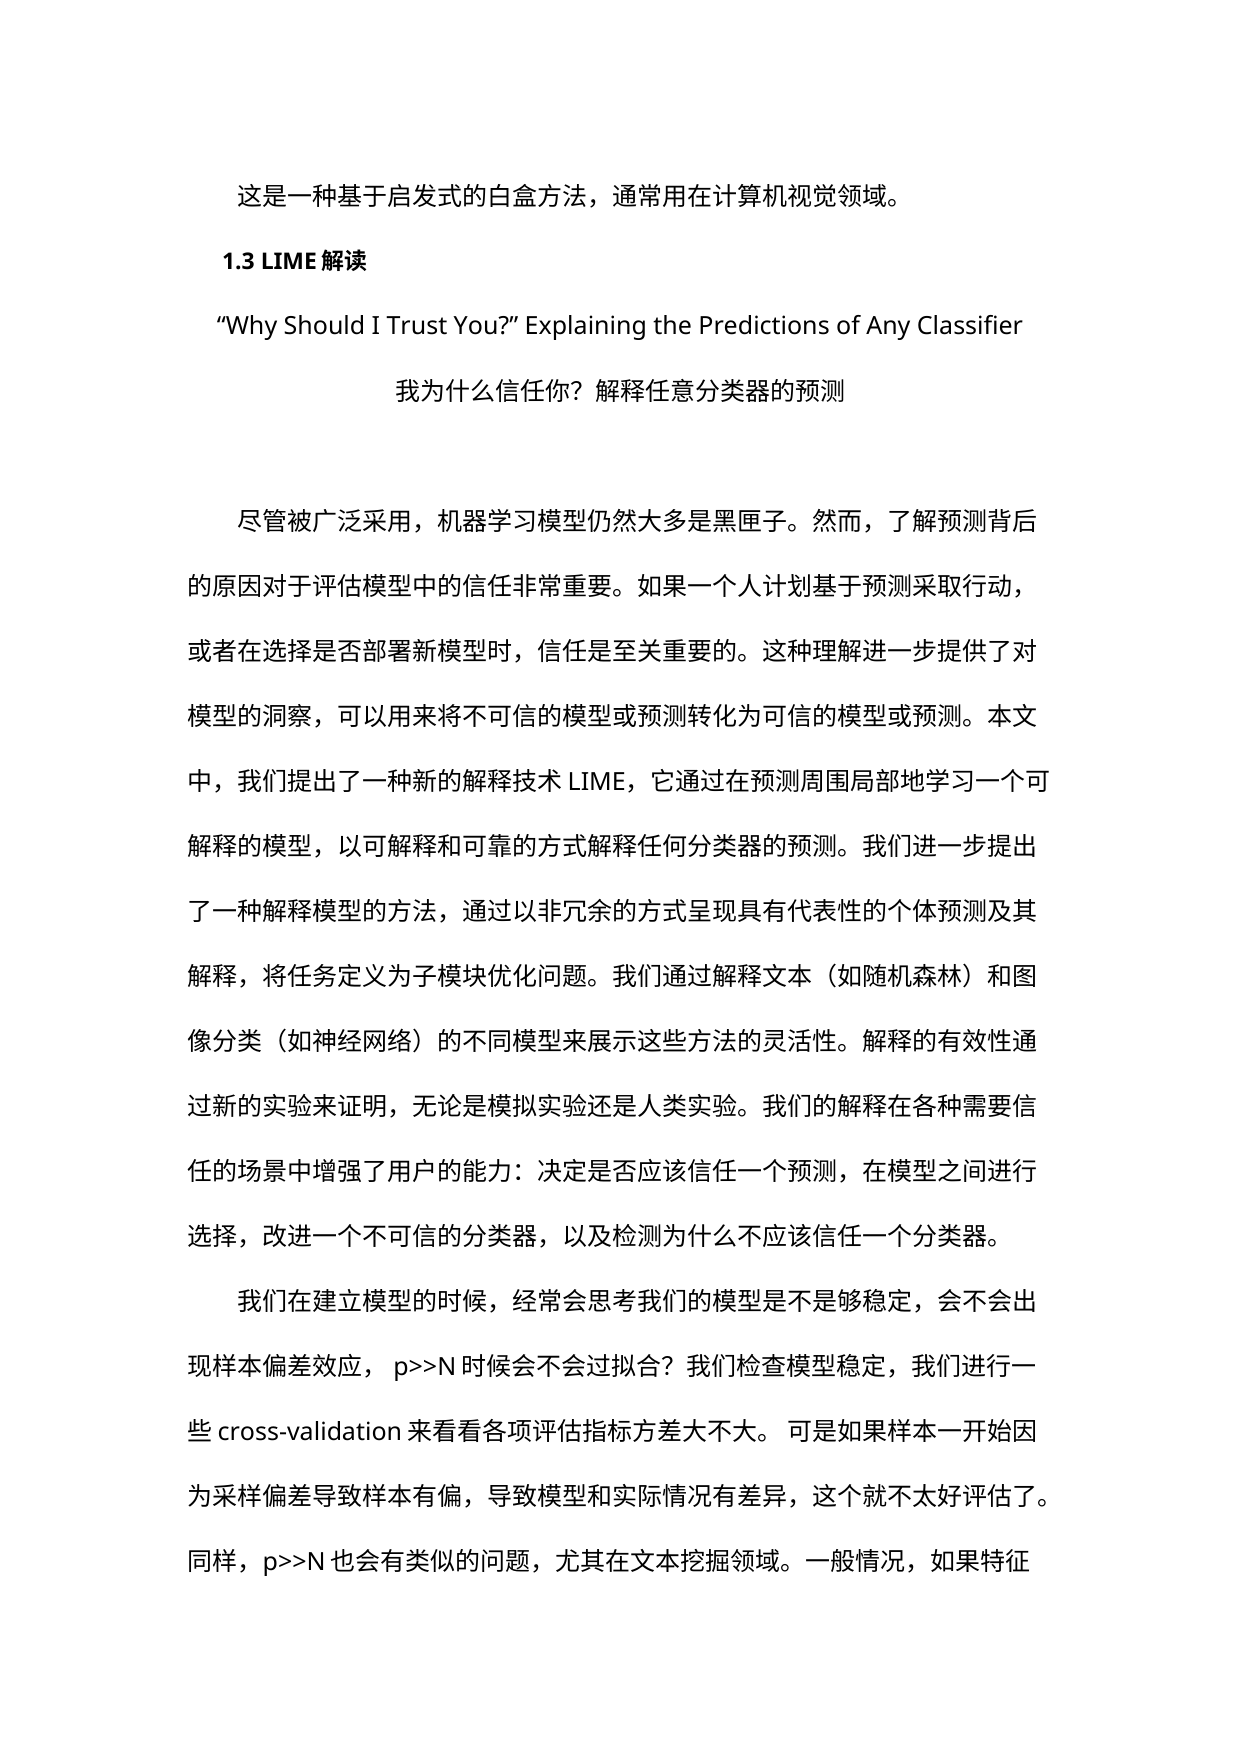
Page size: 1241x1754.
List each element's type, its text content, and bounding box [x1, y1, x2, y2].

text “Why Should I Trust You?” Explaining the Predictions of Any Classifier [187, 292, 1053, 357]
text 1.3 LIME解读 [187, 227, 1053, 292]
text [187, 1267, 1053, 1592]
text 我为什么信任你？解释任意分类器的预测 [187, 357, 1053, 422]
text 这是一种基于启发式的白盒方法，通常用在计算机视觉领域。 [187, 162, 1053, 227]
text 尽管被广泛采用，机器学习模型仍然大多是黑匣子。然而，了解预测背后的原因对于评估模型中的信任非常重要。如果一个人计划基于预测采取行动，或者在选择是否部署新模型时，信任是至关重要的。这种理解进一步提供了对模型的洞察，可以用来将不可信的模型或预测转化为可信的模型或预测。本文中，我们提出了一种新的解释技术LIME，它通过在预测周围局部地学习一个可解释的模型，以可解释和可靠的方式解释任何分类器的预测。我们进一步提出了一种解释模型的方法，通过以非冗余的方式呈现具有代表性的个体预测及其解释，将任务定义为子模块优化问题。我们通过解释文本（如随机森林）和图像分类（如神经网络）的不同模型来展示这些方法的灵活性。解释的有效性通过新的实验来证明，无论是模拟实验还是人类实验。我们的解释在各种需要信任的场景中增强了用户的能力：决定是否应该信任一个预测，在模型之间进行选择，改进一个不可信的分类器，以及检测为什么不应该信任一个分类器。 [187, 487, 1053, 1267]
